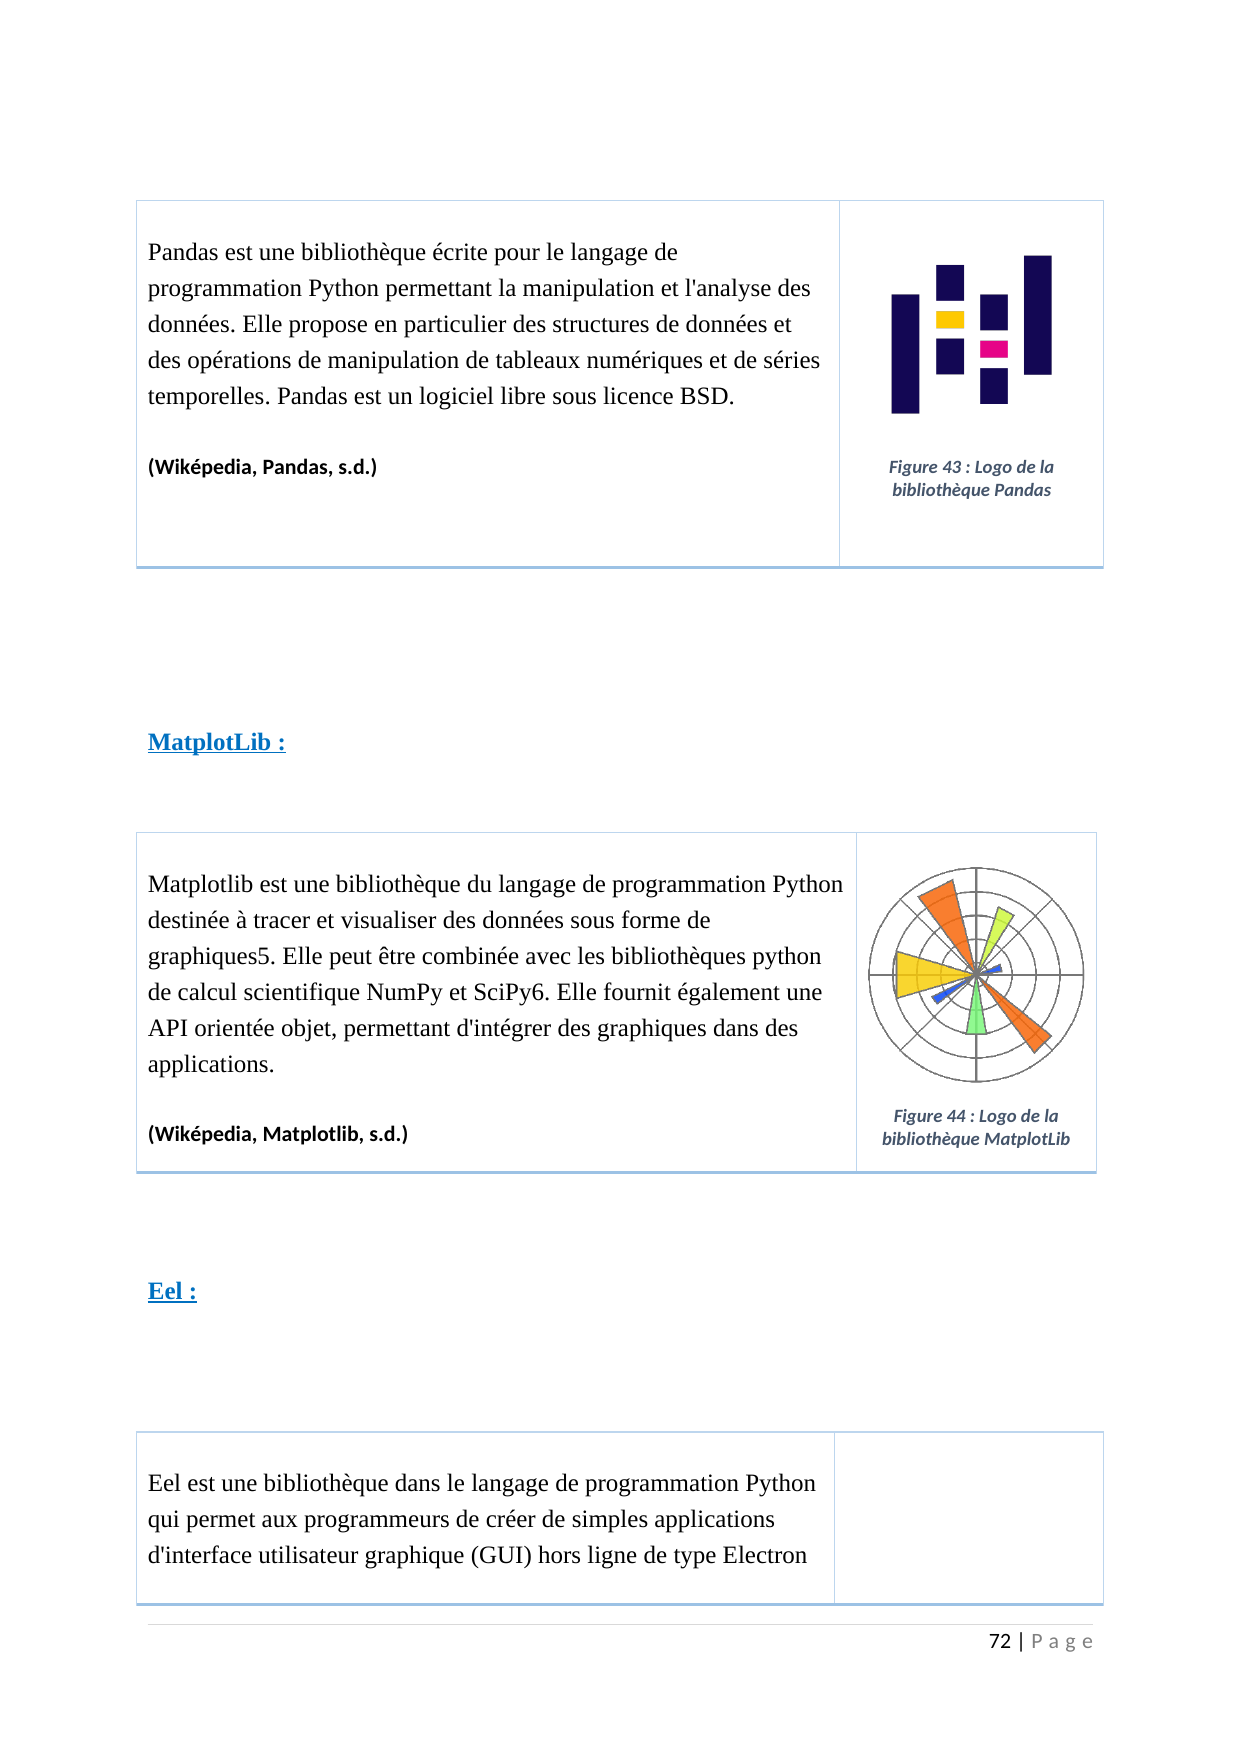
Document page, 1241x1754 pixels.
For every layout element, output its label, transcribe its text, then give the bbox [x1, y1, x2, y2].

text MatplotLib : [148, 727, 1093, 756]
table_header Pandas est une bibliothèque écrite pour le langage de programmation Python permettant la manipulation et l'analyse des données. Elle propose en particulier des structures de données et des opérations de manipulation de tableaux numériques et de séries temporelles. Pandas est un logiciel libre sous licence BSD. [137, 201, 839, 566]
picture [850, 234, 1093, 435]
text Eel : [148, 1276, 1093, 1305]
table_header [137, 1433, 834, 1603]
table_header Matplotlib est une bibliothèque du langage de programmation Python destinée à tracer et visualiser des données sous forme de graphiques5. Elle peut être combinée avec les bibliothèques python de calcul scientifique NumPy et SciPy6. Elle fournit également une API orientée objet, permettant d'intégrer des graphiques dans des applications. [137, 833, 856, 1171]
picture [867, 866, 1085, 1083]
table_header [835, 1433, 1103, 1603]
